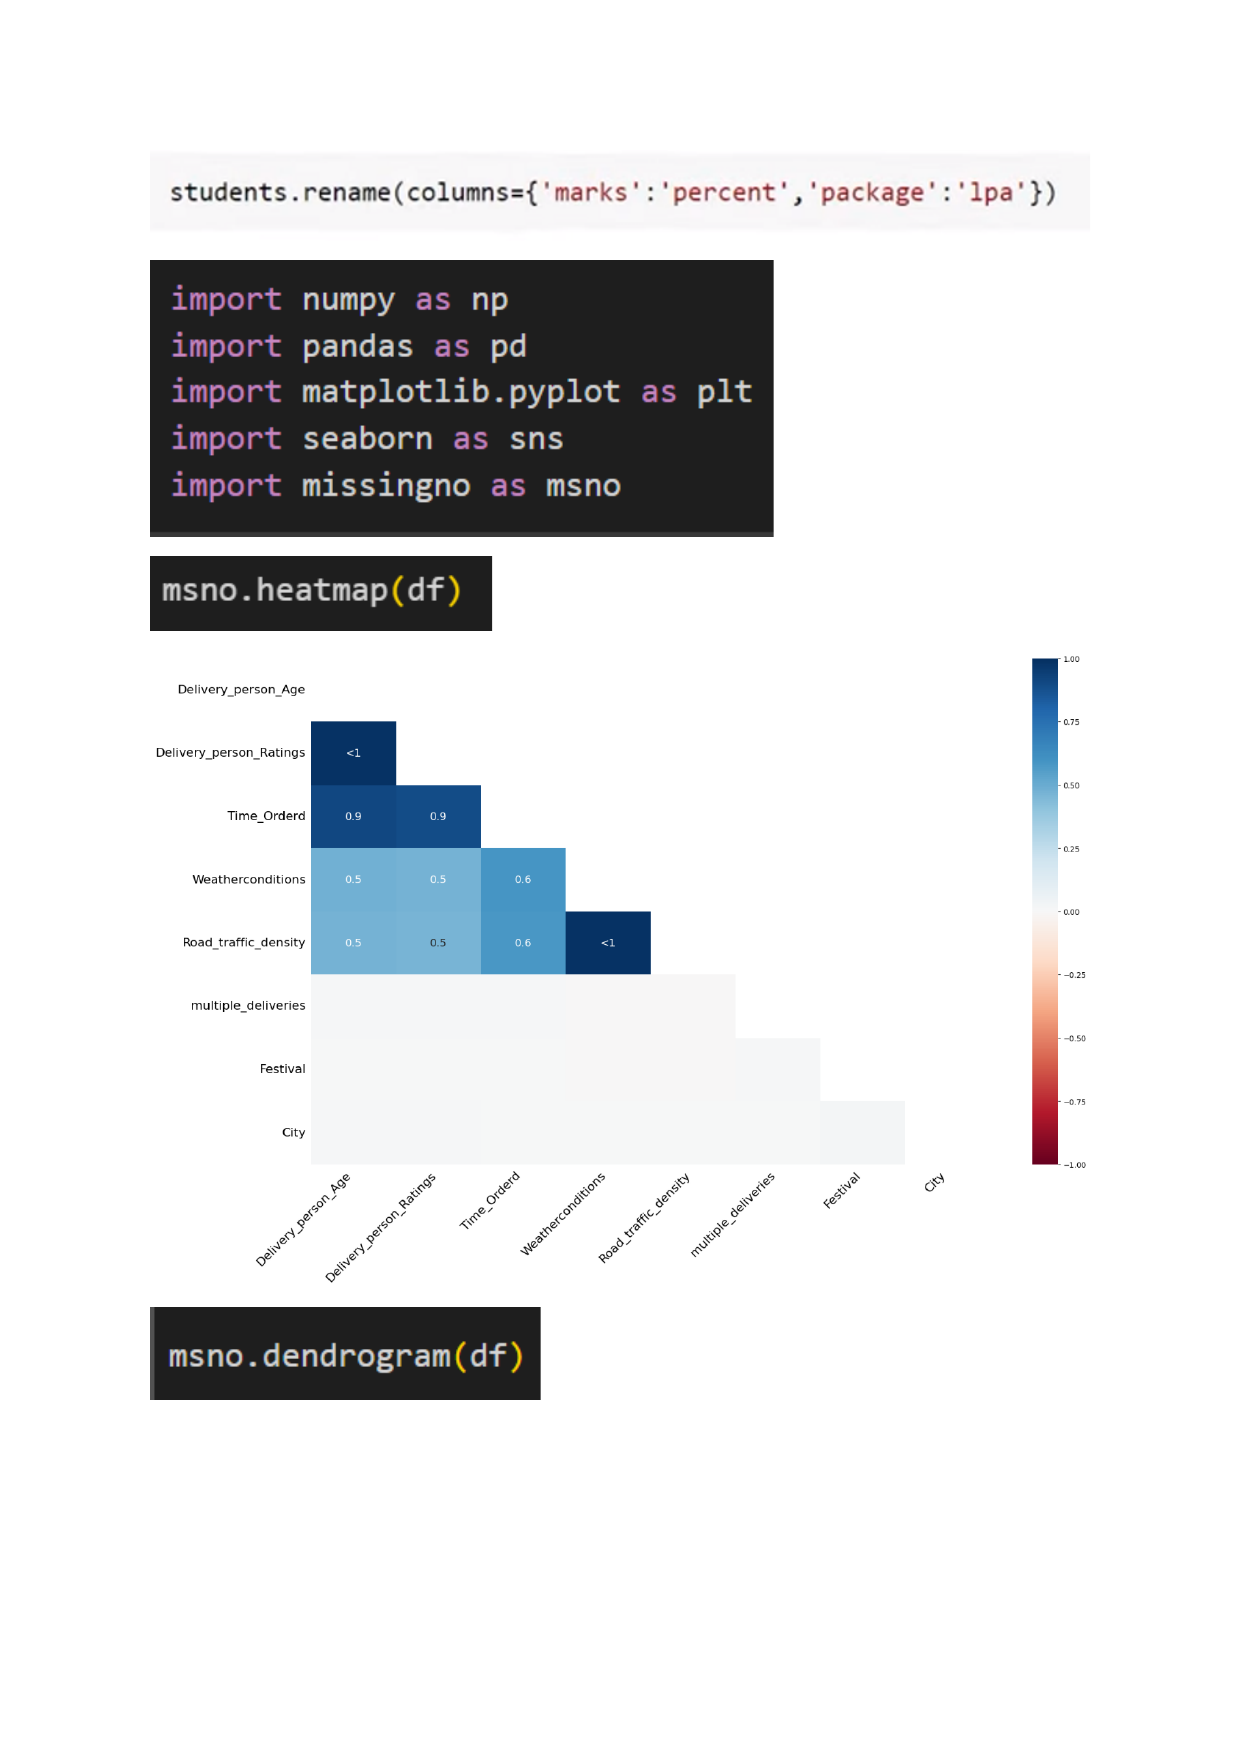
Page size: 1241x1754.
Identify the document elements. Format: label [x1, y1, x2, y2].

picture [150, 150, 1091, 241]
picture [150, 650, 1091, 1289]
picture [150, 1307, 541, 1400]
picture [150, 556, 493, 631]
picture [150, 260, 774, 537]
